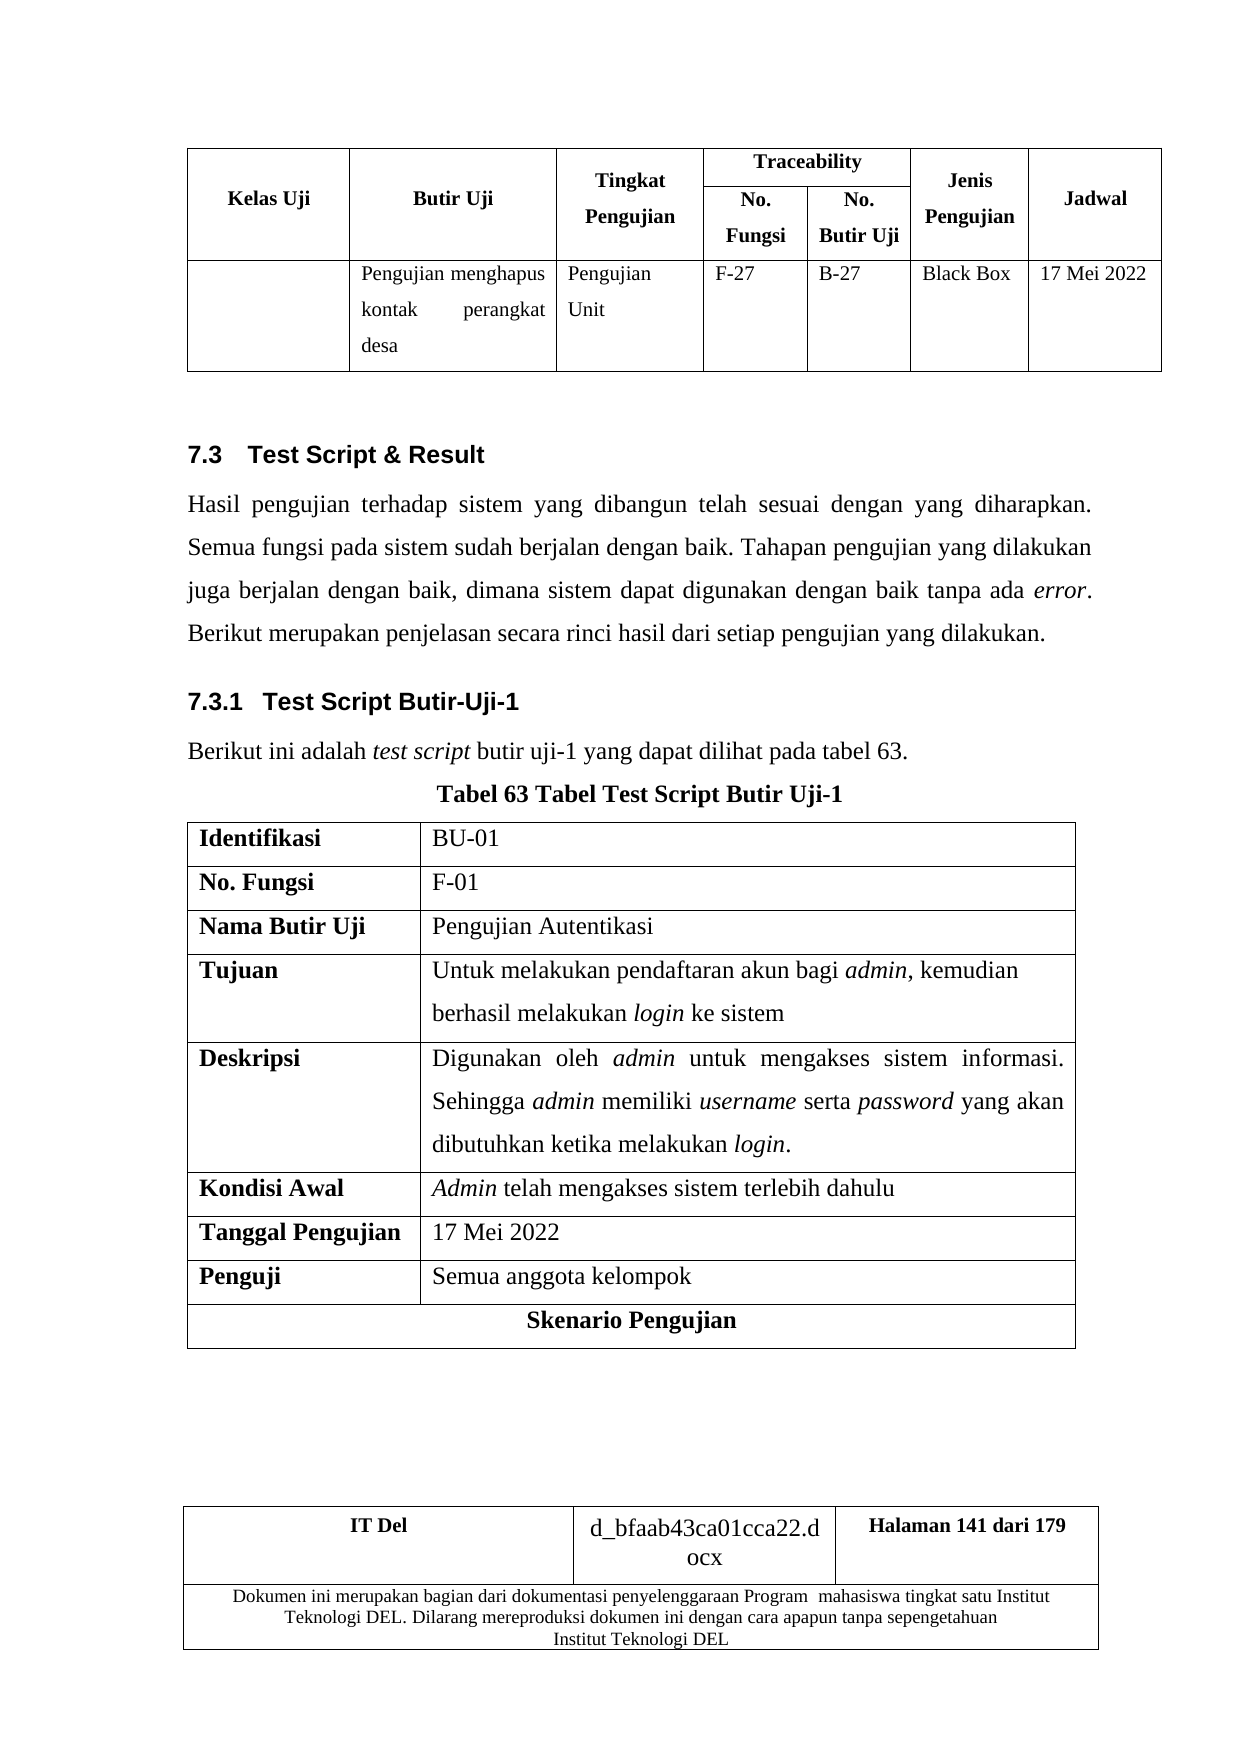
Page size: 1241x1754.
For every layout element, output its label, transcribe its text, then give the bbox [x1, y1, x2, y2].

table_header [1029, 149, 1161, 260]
subtitle Test Script Butir-Uji-1 [187, 687, 1092, 715]
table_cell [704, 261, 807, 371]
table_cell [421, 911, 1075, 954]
text Hasil pengujian terhadap sistem yang dibangun telah sesuai dengan yang diharapkan. Semua fungsi pada sistem sudah berjalan dengan baik. Tahapan pengujian yang dilakukan juga berjalan dengan baik, dimana sistem dapat digunakan dengan baik tanpa ada error. Berikut merupakan penjelasan secara rinci hasil dari setiap pengujian yang dilakukan. [187, 489, 1092, 647]
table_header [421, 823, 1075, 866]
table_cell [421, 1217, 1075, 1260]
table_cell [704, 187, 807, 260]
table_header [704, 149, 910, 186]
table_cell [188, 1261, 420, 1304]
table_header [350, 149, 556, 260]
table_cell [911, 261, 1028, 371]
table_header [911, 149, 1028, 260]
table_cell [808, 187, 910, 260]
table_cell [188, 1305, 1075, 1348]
text Berikut ini adalah test script butir uji-1 yang dapat dilihat pada tabel 63. [187, 736, 1092, 765]
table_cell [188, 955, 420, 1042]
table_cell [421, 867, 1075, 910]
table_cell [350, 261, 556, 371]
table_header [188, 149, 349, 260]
subtitle Test Script & Result [187, 440, 1092, 468]
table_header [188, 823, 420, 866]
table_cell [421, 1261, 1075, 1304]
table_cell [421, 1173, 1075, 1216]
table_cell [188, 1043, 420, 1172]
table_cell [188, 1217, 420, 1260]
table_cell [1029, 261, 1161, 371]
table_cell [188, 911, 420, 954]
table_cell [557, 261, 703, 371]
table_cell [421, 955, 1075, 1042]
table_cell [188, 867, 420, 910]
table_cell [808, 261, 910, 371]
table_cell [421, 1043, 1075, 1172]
text Tabel 63 Tabel Test Script Butir Uji-1 [187, 779, 1092, 808]
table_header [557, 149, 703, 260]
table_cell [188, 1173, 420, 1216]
